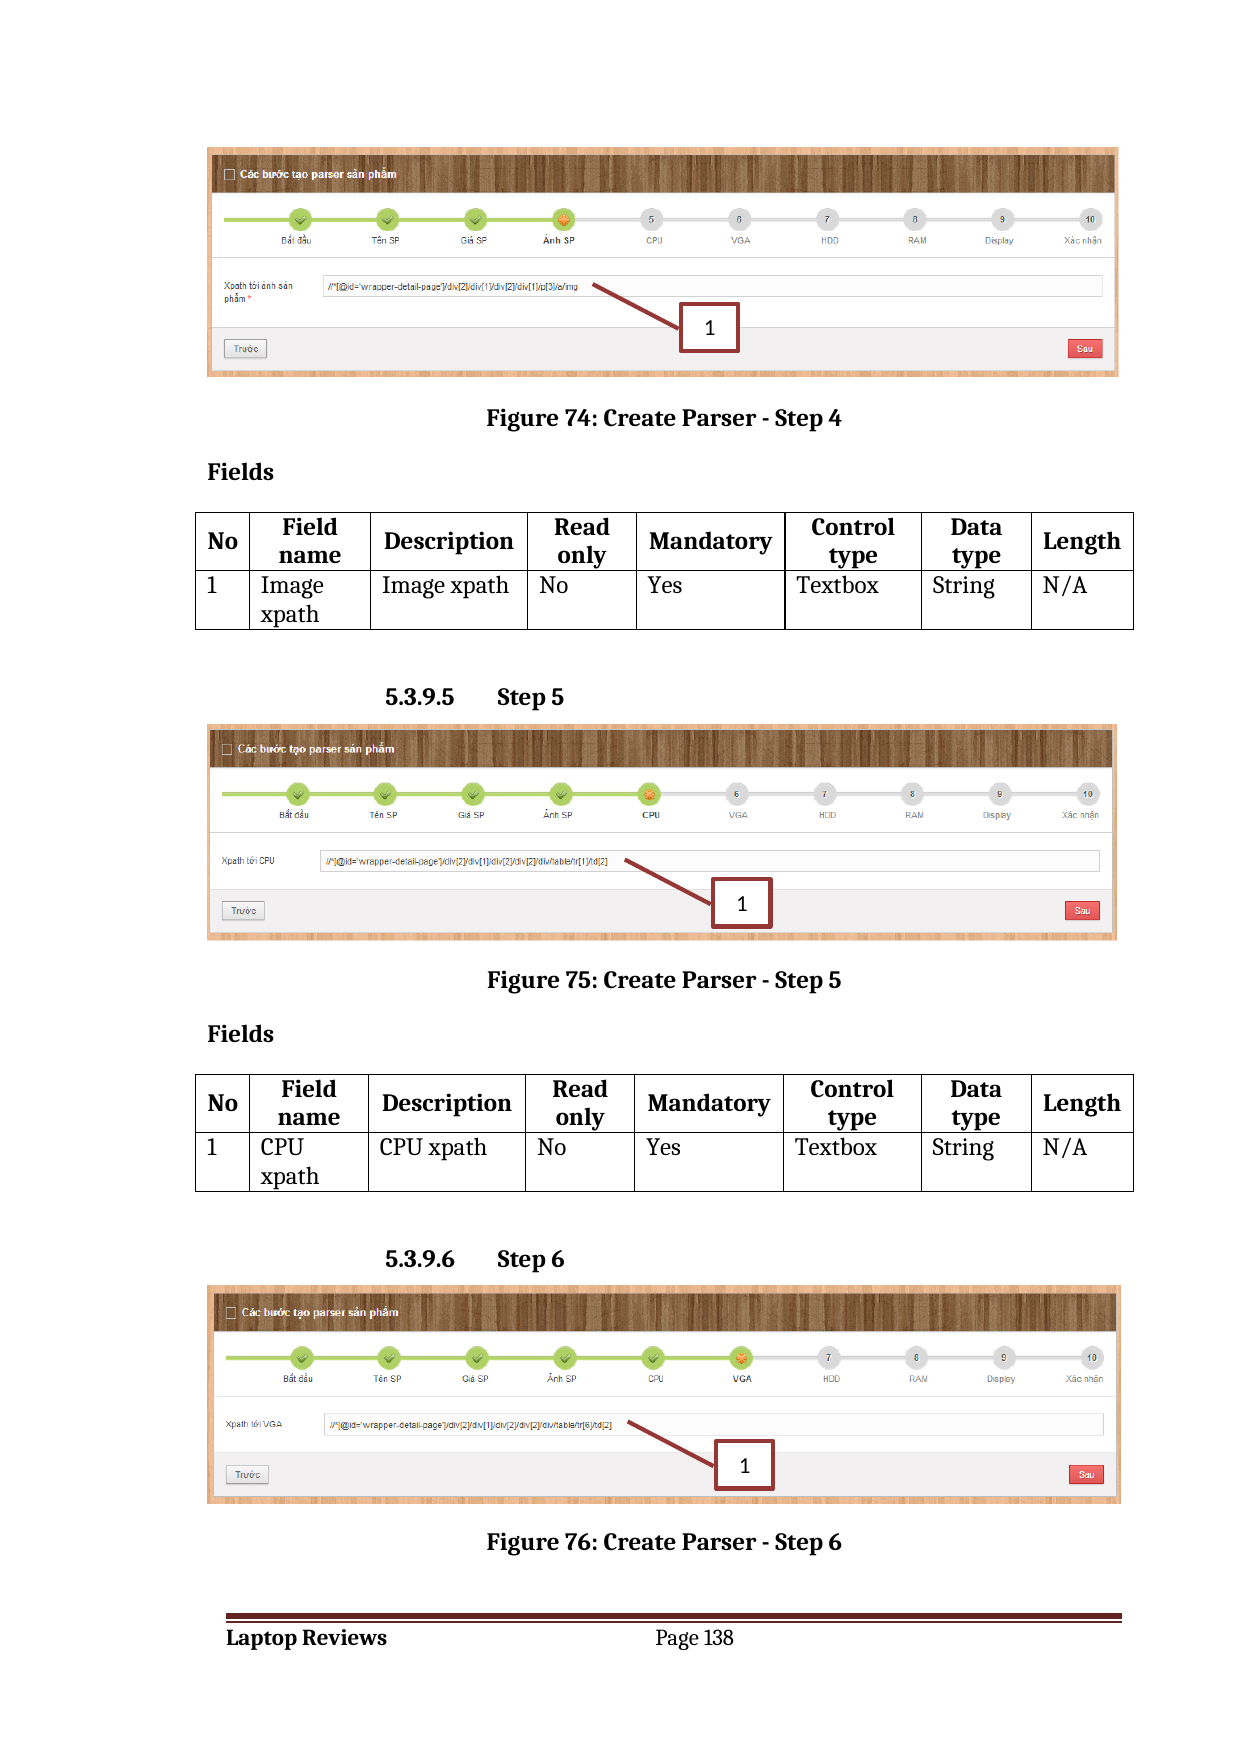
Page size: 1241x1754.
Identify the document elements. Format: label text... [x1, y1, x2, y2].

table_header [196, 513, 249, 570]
picture [207, 724, 1123, 941]
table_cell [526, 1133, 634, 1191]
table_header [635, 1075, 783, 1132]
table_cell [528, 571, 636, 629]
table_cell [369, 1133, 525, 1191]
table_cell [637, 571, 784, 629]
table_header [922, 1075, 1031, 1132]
picture [207, 1285, 1123, 1504]
text Fields [207, 1019, 1122, 1048]
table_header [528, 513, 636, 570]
subtitle Step 5 [385, 683, 1122, 712]
picture [207, 147, 1123, 379]
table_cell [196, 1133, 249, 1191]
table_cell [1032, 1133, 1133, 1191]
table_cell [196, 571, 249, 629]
text Figure 76: Create Parser - Step 6 [207, 1528, 1122, 1557]
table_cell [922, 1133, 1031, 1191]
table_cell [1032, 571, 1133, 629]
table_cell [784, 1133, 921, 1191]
subtitle Step 6 [385, 1244, 1122, 1273]
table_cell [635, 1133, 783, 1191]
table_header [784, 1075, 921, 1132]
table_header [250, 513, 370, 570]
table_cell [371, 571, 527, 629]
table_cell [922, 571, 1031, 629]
text Figure 74: Create Parser - Step 4 [207, 404, 1122, 433]
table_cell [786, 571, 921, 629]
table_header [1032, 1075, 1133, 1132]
text Fields [207, 458, 1122, 487]
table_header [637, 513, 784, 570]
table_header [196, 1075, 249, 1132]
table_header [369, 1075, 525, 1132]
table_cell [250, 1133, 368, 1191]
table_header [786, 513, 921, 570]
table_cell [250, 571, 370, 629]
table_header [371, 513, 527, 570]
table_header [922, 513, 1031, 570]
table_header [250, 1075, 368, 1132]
text Figure 75: Create Parser - Step 5 [207, 966, 1122, 994]
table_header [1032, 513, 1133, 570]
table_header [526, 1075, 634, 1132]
